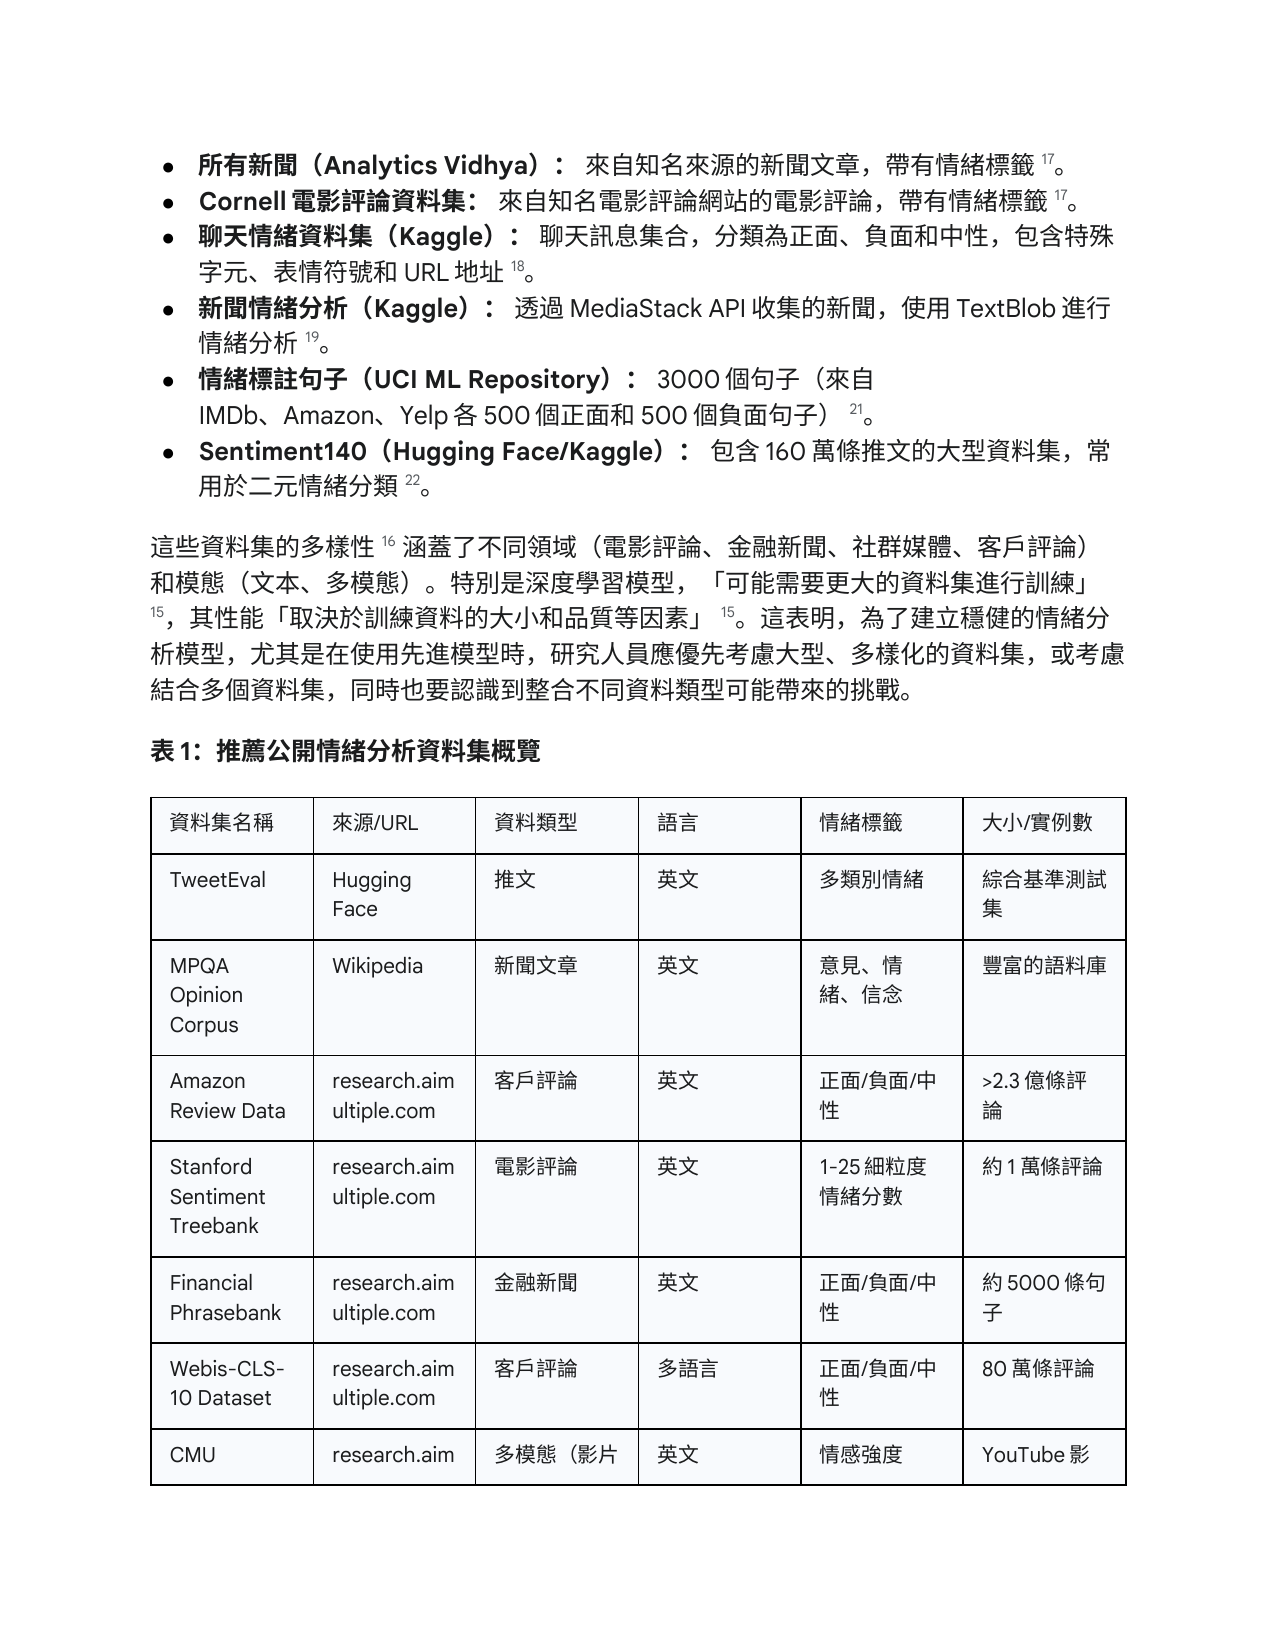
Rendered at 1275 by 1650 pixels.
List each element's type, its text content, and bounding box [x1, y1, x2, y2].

table_cell research.aimultiple.com [314, 1056, 475, 1140]
table_header 情緒標籤 [802, 798, 962, 853]
table_cell 英文 [639, 941, 800, 1054]
table_cell 多語言 [639, 1344, 800, 1428]
table_header 資料集名稱 [152, 798, 313, 853]
list 情緒標註句子（UCI ML Repository）： 3000個句子（來自IMDb、Amazon、Yelp各500個正面和500個負面句子） 21。 [161, 364, 1125, 431]
table_header 資料類型 [476, 798, 638, 853]
table_cell 正面/負面/中性 [802, 1344, 962, 1428]
table_cell 客戶評論 [476, 1056, 638, 1140]
table_cell 正面/負面/中性 [802, 1258, 962, 1342]
table_cell 約5000條句子 [964, 1258, 1125, 1342]
table_cell Wikipedia [314, 941, 475, 1054]
list 新聞情緒分析（Kaggle）： 透過MediaStack API收集的新聞，使用TextBlob進行情緒分析 19。 [161, 293, 1125, 360]
table_cell 英文 [639, 1258, 800, 1342]
table_cell 約1萬條評論 [964, 1142, 1125, 1256]
table_cell research.aimultiple.com [314, 1142, 475, 1256]
table_header 大小/實例數 [964, 798, 1125, 853]
table_cell 新聞文章 [476, 941, 638, 1054]
table_cell 英文 [639, 1056, 800, 1140]
table_cell research.aimultiple.com [314, 1344, 475, 1428]
table_cell 豐富的語料庫 [964, 941, 1125, 1054]
table_cell 英文 [639, 1142, 800, 1256]
table_cell 英文 [639, 855, 800, 939]
table_cell 多類別情緒 [802, 855, 962, 939]
table_cell Hugging Face [314, 855, 475, 939]
table_cell 英文 [639, 1430, 800, 1484]
table_cell Amazon Review Data [152, 1056, 313, 1140]
list Cornell電影評論資料集： 來自知名電影評論網站的電影評論，帶有情緒標籤 17。 [161, 186, 1125, 217]
table_cell 1-25細粒度情緒分數 [802, 1142, 962, 1256]
table_cell MPQA Opinion Corpus [152, 941, 313, 1054]
table_header 語言 [639, 798, 800, 853]
table_cell research.aimultiple.com [314, 1258, 475, 1342]
table_cell Stanford Sentiment Treebank [152, 1142, 313, 1256]
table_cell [314, 1430, 475, 1484]
table_cell Webis-CLS-10 Dataset [152, 1344, 313, 1428]
table_cell YouTube影片資料 [964, 1430, 1125, 1484]
text 這些資料集的多樣性 16 涵蓋了不同領域（電影評論、金融新聞、社群媒體、客戶評論）和模態（文本、多模態）。特別是深度學習模型，「可能需要更大的資料集進行訓練」 15，其性能「取決於訓練資料的大小和品質等因素」 15。這表明，為了建立穩健的情緒分析模型，尤其是在使用先進模型時，研究人員應優先考慮大型、多樣化的資料集，或考慮結合多個資料集，同時也要認識到整合不同資料類型可能帶來的挑戰。 [150, 532, 1125, 707]
table_cell 情感強度 [802, 1430, 962, 1484]
list 聊天情緒資料集（Kaggle）： 聊天訊息集合，分類為正面、負面和中性，包含特殊字元、表情符號和URL地址 18。 [161, 221, 1125, 288]
table_cell >2.3億條評論 [964, 1056, 1125, 1140]
table_header 來源/URL [314, 798, 475, 853]
table_cell 意見、情緒、信念 [802, 941, 962, 1054]
table_cell TweetEval [152, 855, 313, 939]
table_cell 電影評論 [476, 1142, 638, 1256]
list 所有新聞（Analytics Vidhya）： 來自知名來源的新聞文章，帶有情緒標籤 17。 [161, 150, 1125, 181]
table_cell 80萬條評論 [964, 1344, 1125, 1428]
table_cell Financial Phrasebank [152, 1258, 313, 1342]
table_cell 客戶評論 [476, 1344, 638, 1428]
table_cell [152, 1430, 313, 1484]
table_cell 金融新聞 [476, 1258, 638, 1342]
table_cell 綜合基準測試集 [964, 855, 1125, 939]
text 表1：推薦公開情緒分析資料集概覽 [150, 736, 1125, 767]
table_cell 推文 [476, 855, 638, 939]
table_cell 多模態（影片文本、語音） [476, 1430, 638, 1484]
table_cell 正面/負面/中性 [802, 1056, 962, 1140]
list Sentiment140（Hugging Face/Kaggle）： 包含160萬條推文的大型資料集，常用於二元情緒分類 22。 [161, 436, 1125, 503]
